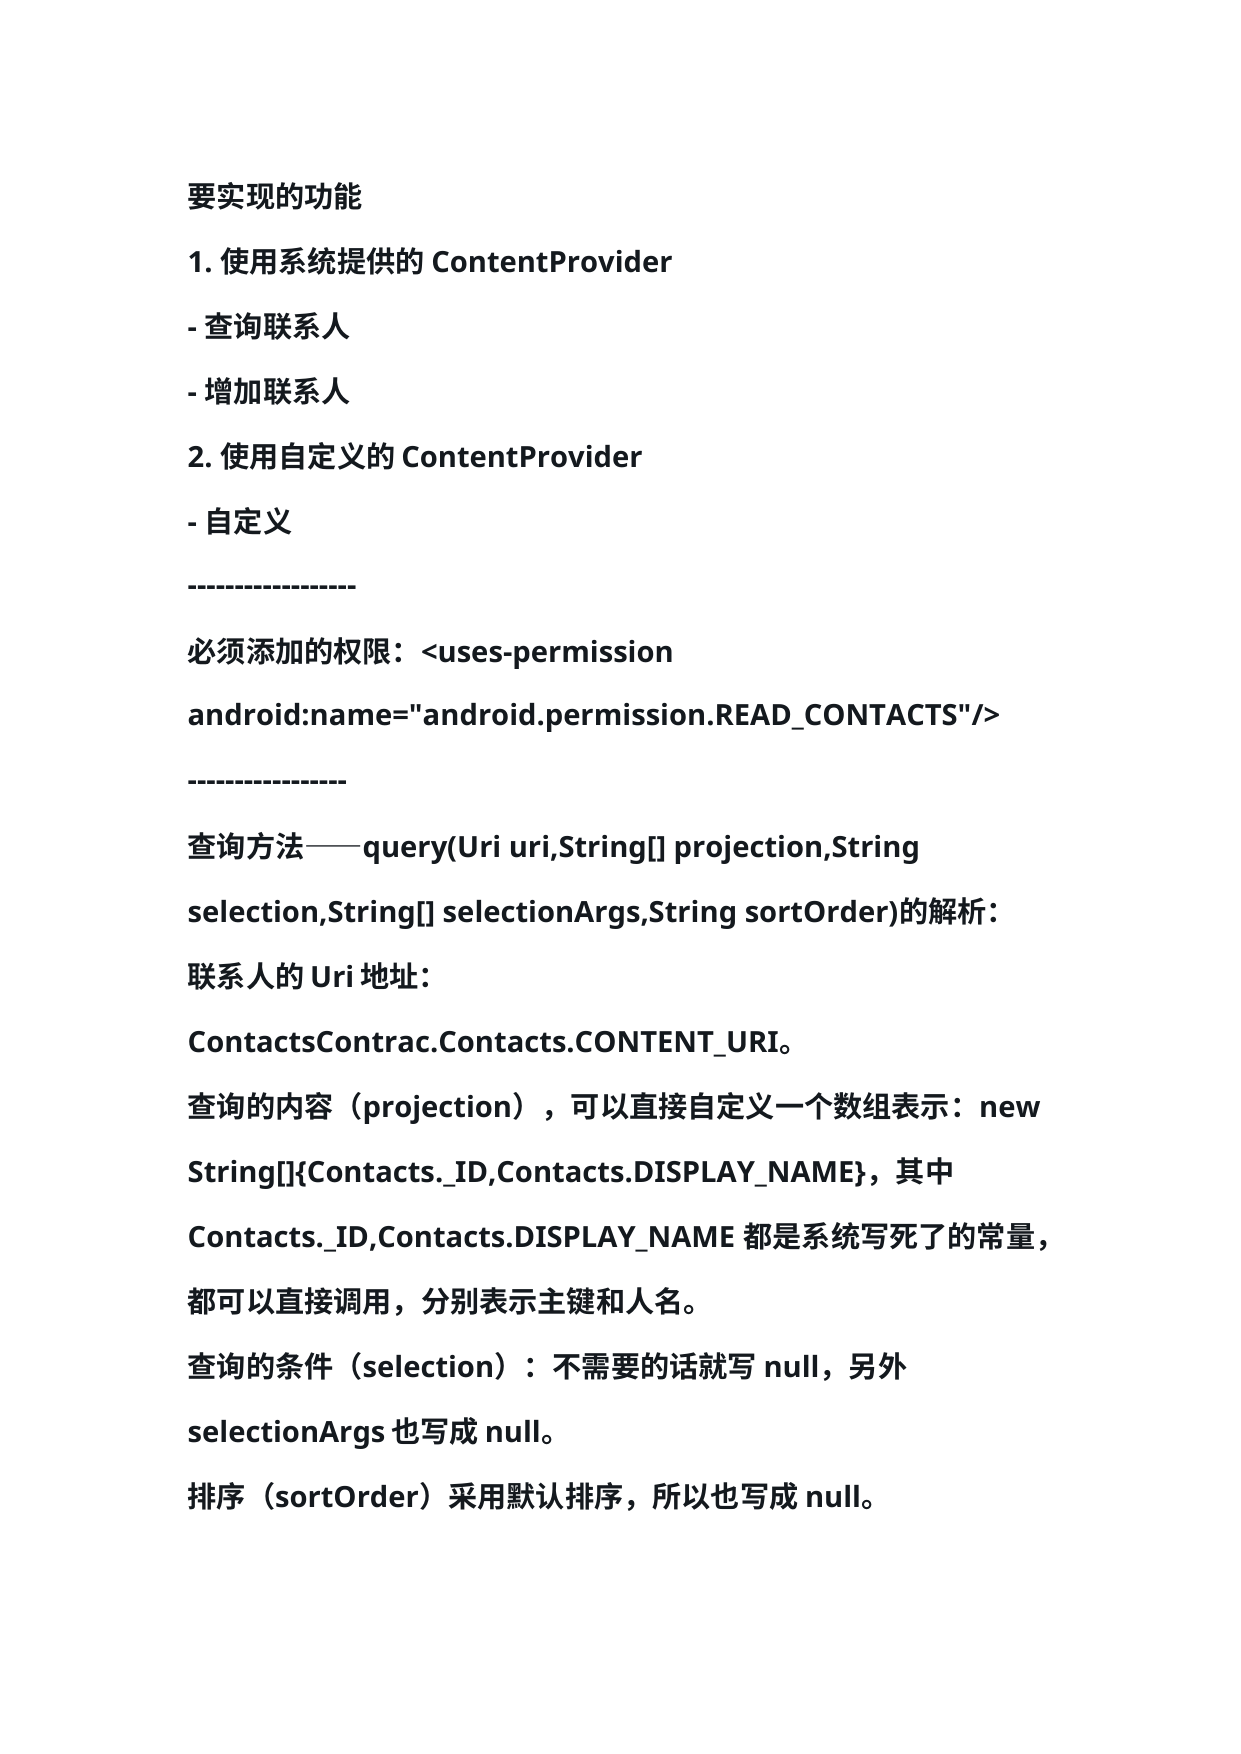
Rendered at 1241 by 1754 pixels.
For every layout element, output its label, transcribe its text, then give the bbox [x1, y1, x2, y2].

text 1. 使用系统提供的 ContentProvider [187, 227, 1053, 292]
text 排序（sortOrder）采用默认排序，所以也写成 null。 [187, 1462, 1053, 1527]
text 2. 使用自定义的ContentProvider [187, 422, 1053, 487]
text 必须添加的权限：<uses-permission android:name="android.permission.READ_CONTACTS"/> [187, 617, 1053, 747]
text - 自定义 [187, 487, 1053, 552]
text 联系人的Uri地址：ContactsContrac.Contacts.CONTENT_URI。 [187, 942, 1053, 1072]
text ------------------ [187, 552, 1053, 617]
text 查询方法——query(Uri uri,String[] projection,String selection,String[] selectionArgs,String sortOrder)的解析： [187, 812, 1053, 942]
text - 增加联系人 [187, 357, 1053, 422]
text ----------------- [187, 747, 1053, 812]
text - 查询联系人 [187, 292, 1053, 357]
text 查询的内容（projection），可以直接自定义一个数组表示：new String[]{Contacts._ID,Contacts.DISPLAY_NAME}，其中 Contacts._ID,Contacts.DISPLAY_NAME 都是系统写死了的常量，都可以直接调用，分别表示主键和人名。 [187, 1072, 1053, 1332]
text 查询的条件（selection）：不需要的话就写 null，另外selectionArgs也写成null。 [187, 1332, 1053, 1462]
text 要实现的功能 [187, 162, 1053, 227]
